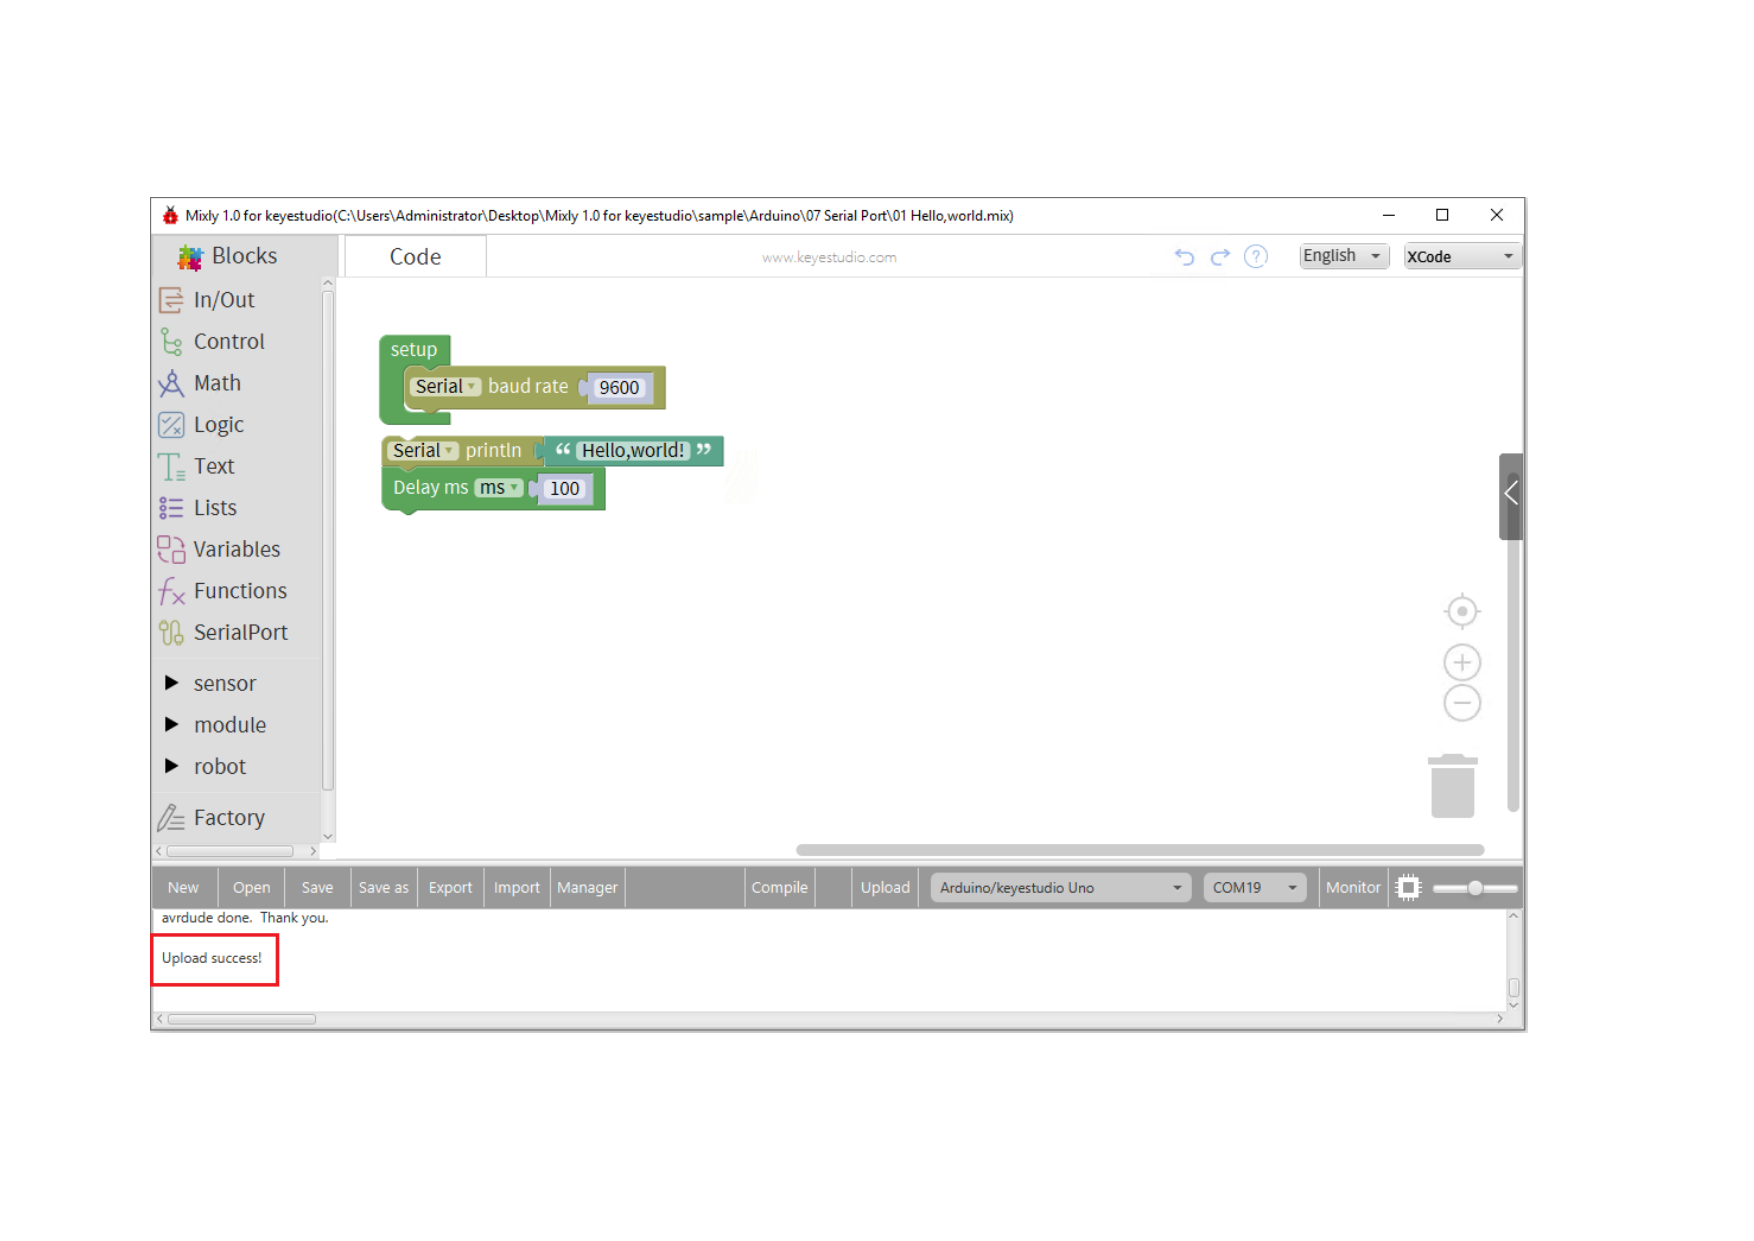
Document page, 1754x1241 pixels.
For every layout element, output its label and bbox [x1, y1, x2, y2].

picture [150, 197, 1528, 1033]
